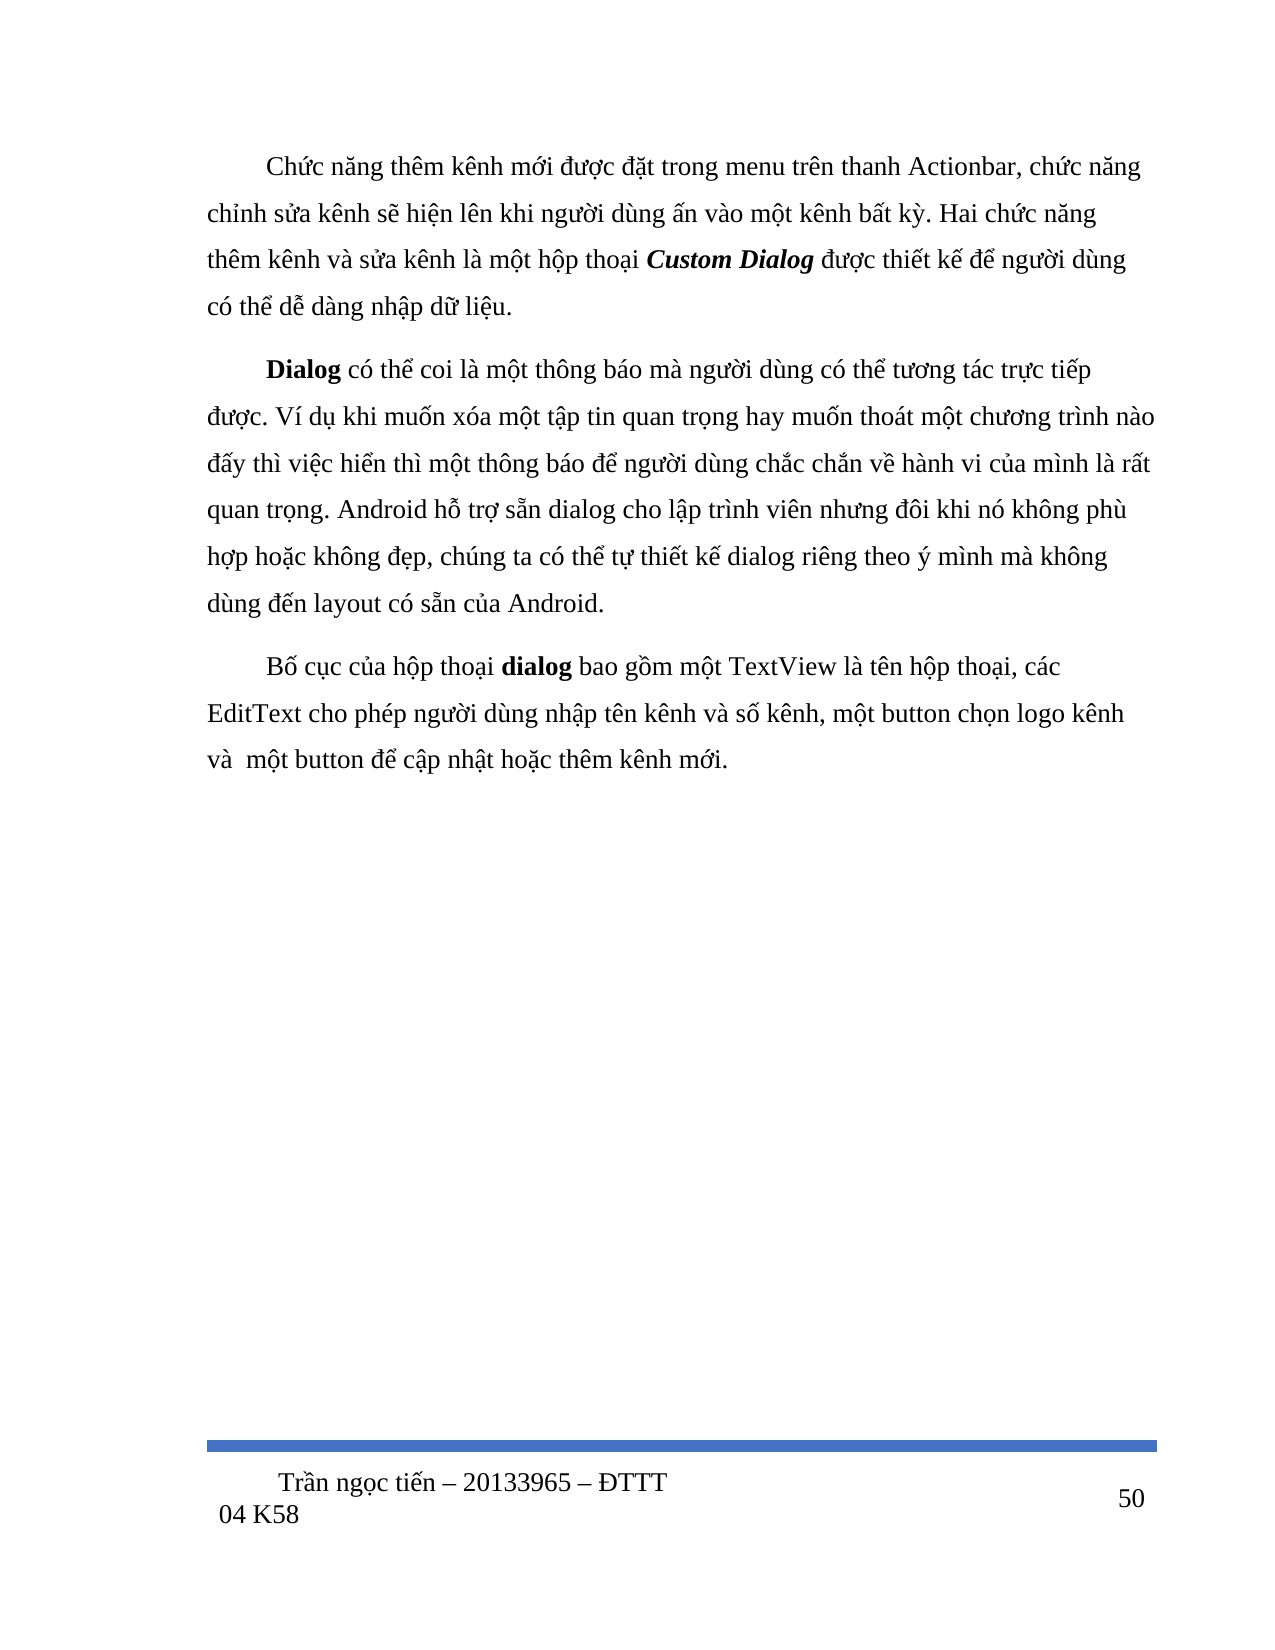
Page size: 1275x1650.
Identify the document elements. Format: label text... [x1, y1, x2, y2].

text Bố cục của hộp thoại dialog bao gồm một TextView là tên hộp thoại, các EditText cho phép người dùng nhập tên kênh và số kênh, một button chọn logo kênh và một button để cập nhật hoặc thêm kênh mới. [207, 650, 1157, 774]
text Dialog có thể coi là một thông báo mà người dùng có thể tương tác trực tiếp được. Ví dụ khi muốn xóa một tập tin quan trọng hay muốn thoát một chương trình nào đấy thì việc hiển thì một thông báo để người dùng chắc chắn về hành vi của mình là rất quan trọng. Android hỗ trợ sẵn dialog cho lập trình viên nhưng đôi khi nó không phù hợp hoặc không đẹp, chúng ta có thể tự thiết kế dialog riêng theo ý mình mà không dùng đến layout có sẵn của Android. [207, 353, 1157, 618]
text Chức năng thêm kênh mới được đặt trong menu trên thanh Actionbar, chức năng chỉnh sửa kênh sẽ hiện lên khi người dùng ấn vào một kênh bất kỳ. Hai chức năng thêm kênh và sửa kênh là một hộp thoại Custom Dialog được thiết kế để người dùng có thể dễ dàng nhập dữ liệu. [207, 150, 1157, 321]
